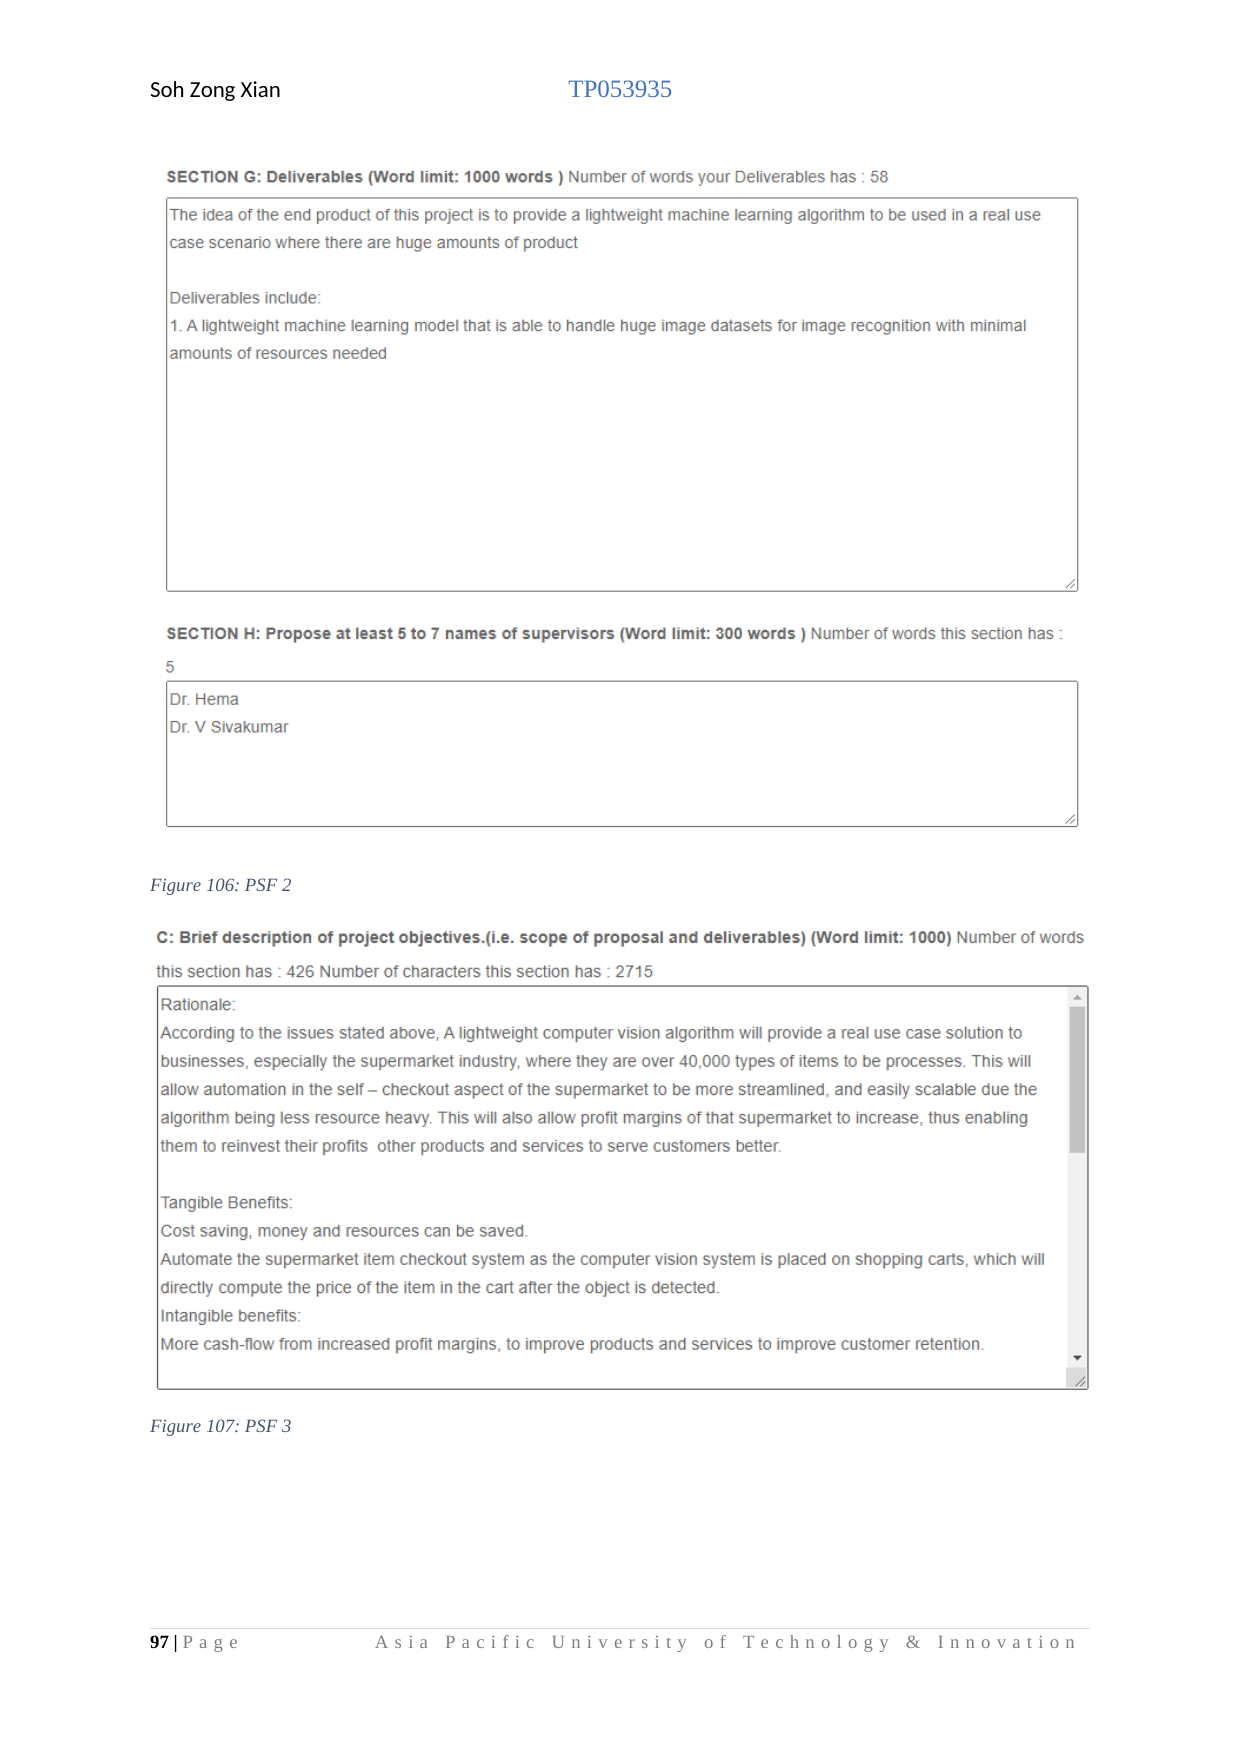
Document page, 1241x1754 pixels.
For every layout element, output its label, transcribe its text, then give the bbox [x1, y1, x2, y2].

picture [150, 916, 1091, 1397]
text Figure 107: PSF 3 [150, 1415, 1090, 1437]
picture [150, 150, 1091, 856]
text Figure 106: PSF 2 [150, 874, 1090, 896]
